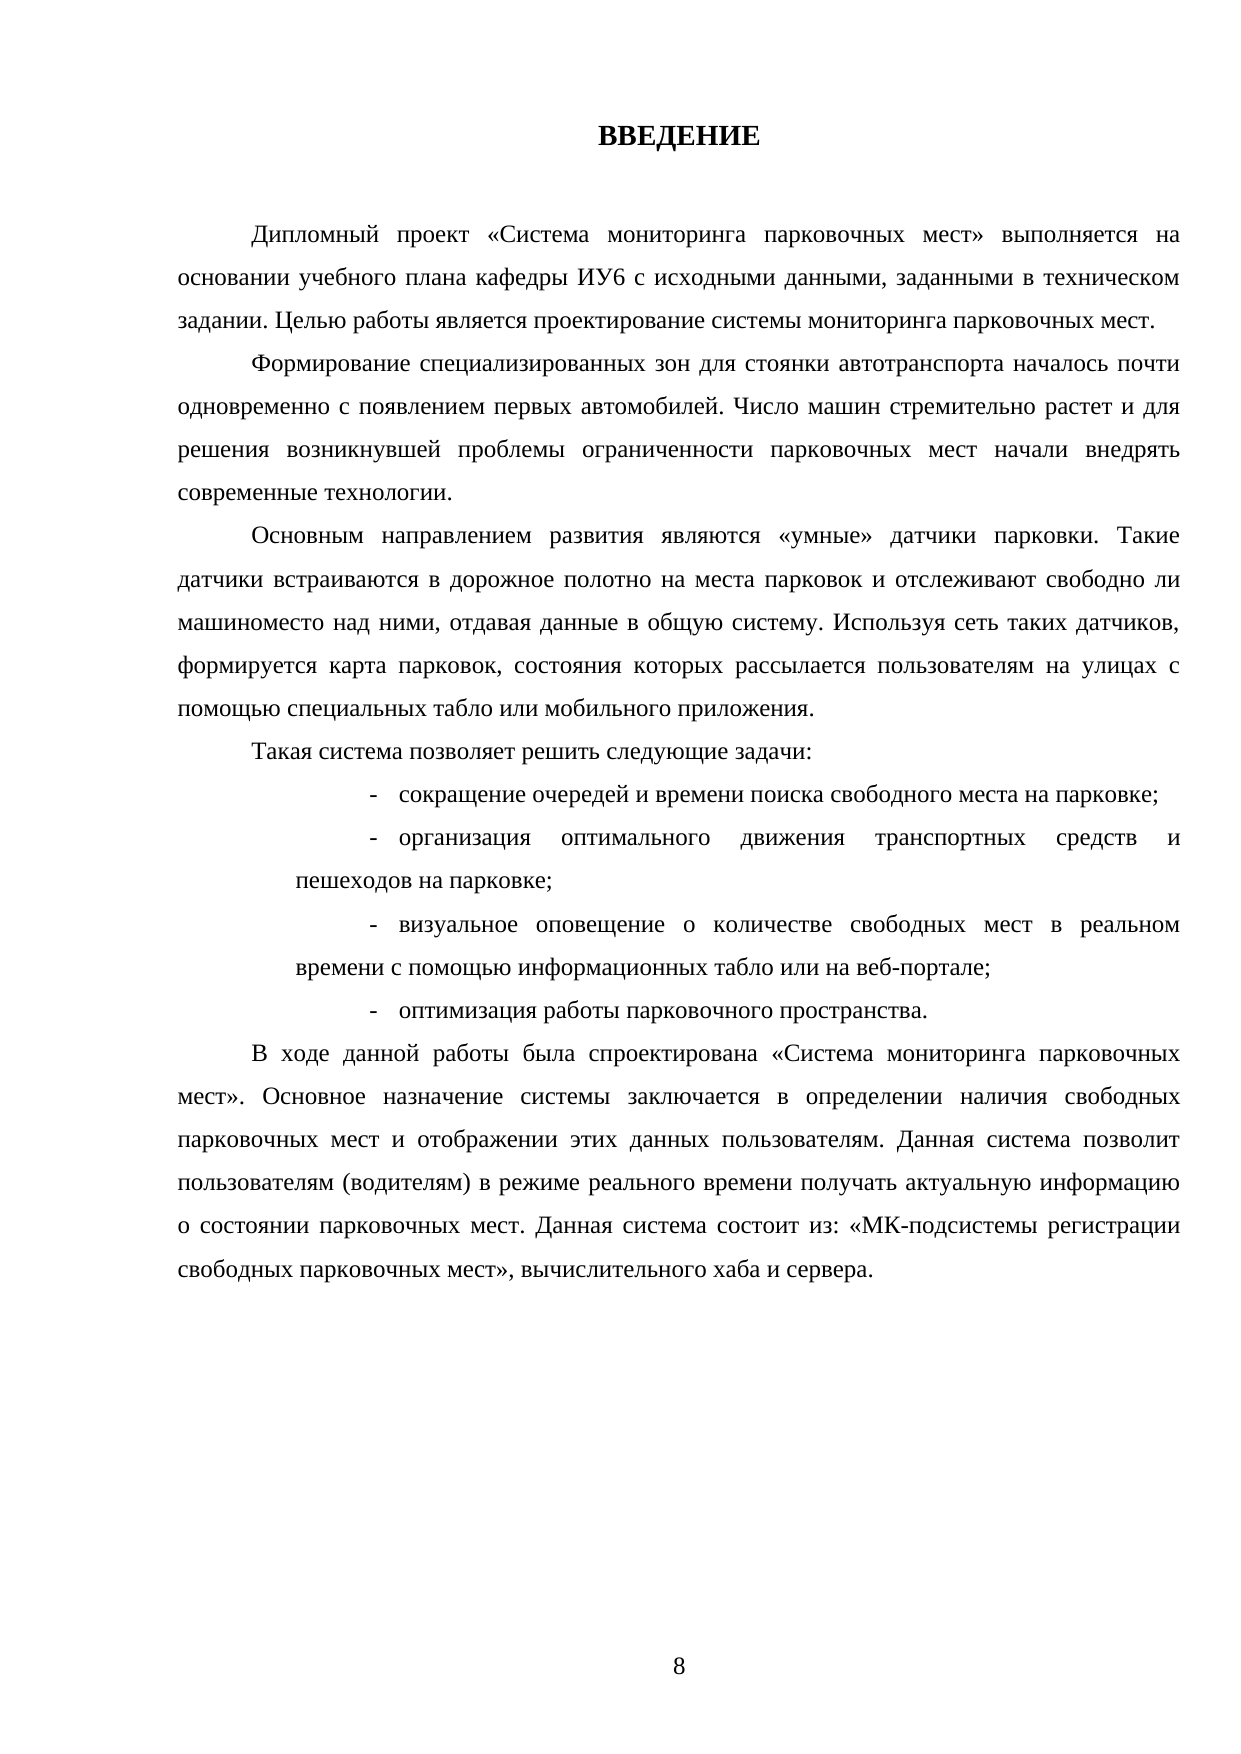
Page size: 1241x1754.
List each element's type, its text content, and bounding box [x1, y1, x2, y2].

text оптимизация работы парковочного пространства. [295, 995, 1181, 1024]
title ВВЕДЕНИЕ [177, 118, 1181, 152]
text сокращение очередей и времени поиска свободного места на парковке; [295, 779, 1181, 808]
text Основным направлением развития являются «умные» датчики парковки. Такие датчики встраиваются в дорожное полотно на места парковок и отслеживают свободно ли машиноместо над ними, отдавая данные в общую систему. Используя сеть таких датчиков, формируется карта парковок, состояния которых рассылается пользователям на улицах с помощью специальных табло или мобильного приложения. [177, 521, 1181, 722]
text Дипломный проект «Система мониторинга парковочных мест» выполняется на основании учебного плана кафедры ИУ6 с исходными данными, заданными в техническом задании. Целью работы является проектирование системы мониторинга парковочных мест. [177, 219, 1181, 334]
text Такая система позволяет решить следующие задачи: [177, 736, 1181, 765]
text организация оптимального движения транспортных средств и пешеходов на парковке; [295, 822, 1181, 894]
text В ходе данной работы была спроектирована «Система мониторинга парковочных мест». Основное назначение системы заключается в определении наличия свободных парковочных мест и отображении этих данных пользователям. Данная система позволит пользователям (водителям) в режиме реального времени получать актуальную информацию о состоянии парковочных мест. Данная система состоит из: «МК-подсистемы регистрации свободных парковочных мест», вычислительного хаба и сервера. [177, 1038, 1181, 1282]
text Формирование специализированных зон для стоянки автотранспорта началось почти одновременно с появлением первых автомобилей. Число машин стремительно растет и для решения возникнувшей проблемы ограниченности парковочных мест начали внедрять современные технологии. [177, 348, 1181, 506]
text визуальное оповещение о количестве свободных мест в реальном времени с помощью информационных табло или на веб-портале; [295, 909, 1181, 981]
